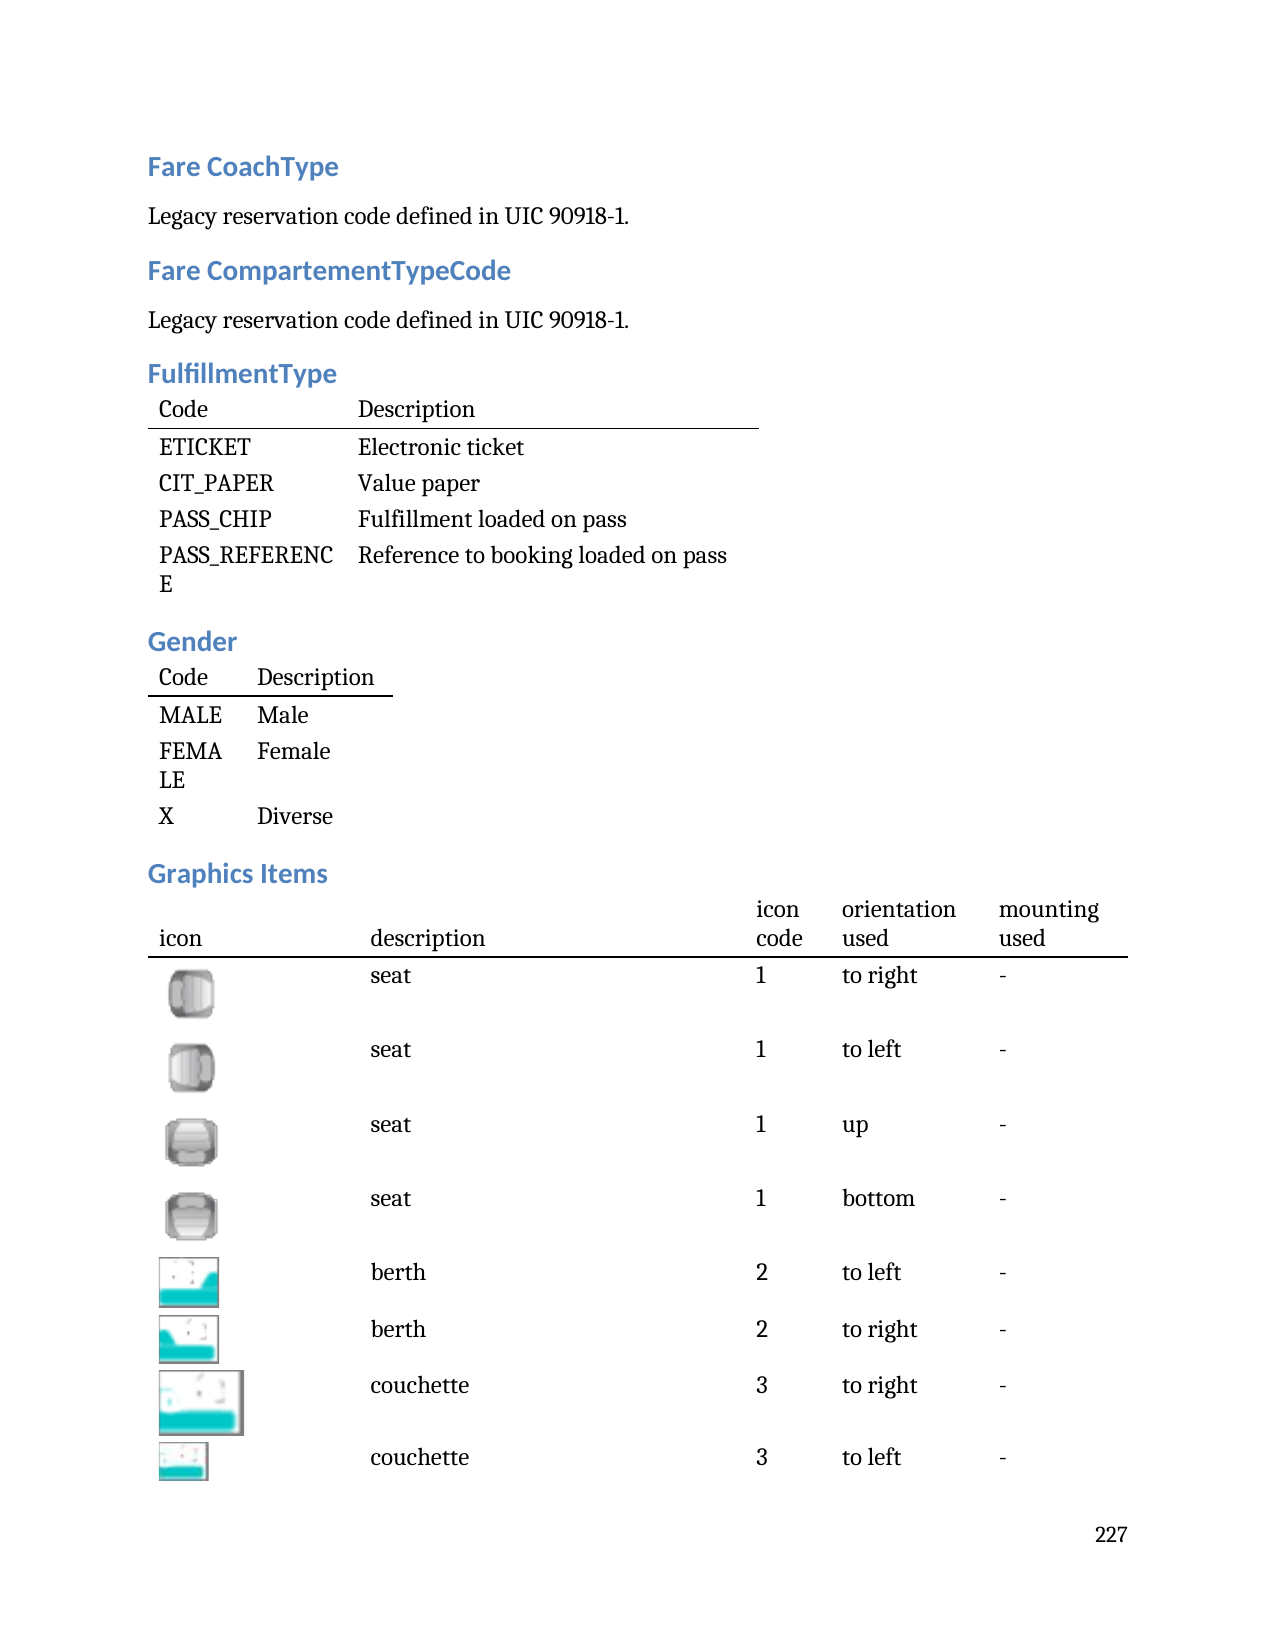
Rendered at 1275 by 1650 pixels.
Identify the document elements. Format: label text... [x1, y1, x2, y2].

subtitle FulfillmentType [148, 356, 1127, 391]
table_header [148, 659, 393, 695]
picture [158, 1370, 245, 1436]
picture [158, 1315, 220, 1364]
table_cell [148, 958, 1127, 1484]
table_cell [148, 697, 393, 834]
picture [158, 961, 226, 1028]
picture [158, 1442, 209, 1481]
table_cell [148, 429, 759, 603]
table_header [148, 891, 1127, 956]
picture [158, 1109, 226, 1177]
text Legacy reservation code defined in UIC 90918-1. [148, 306, 1127, 335]
subtitle Fare CoachType [148, 148, 1127, 183]
subtitle Fare CompartementTypeCode [148, 252, 1127, 287]
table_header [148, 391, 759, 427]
subtitle Graphics Items [148, 855, 1127, 891]
picture [158, 1257, 220, 1308]
subtitle Gender [148, 623, 1127, 659]
picture [158, 1183, 226, 1251]
picture [158, 1035, 226, 1102]
text Legacy reservation code defined in UIC 90918-1. [148, 202, 1127, 231]
